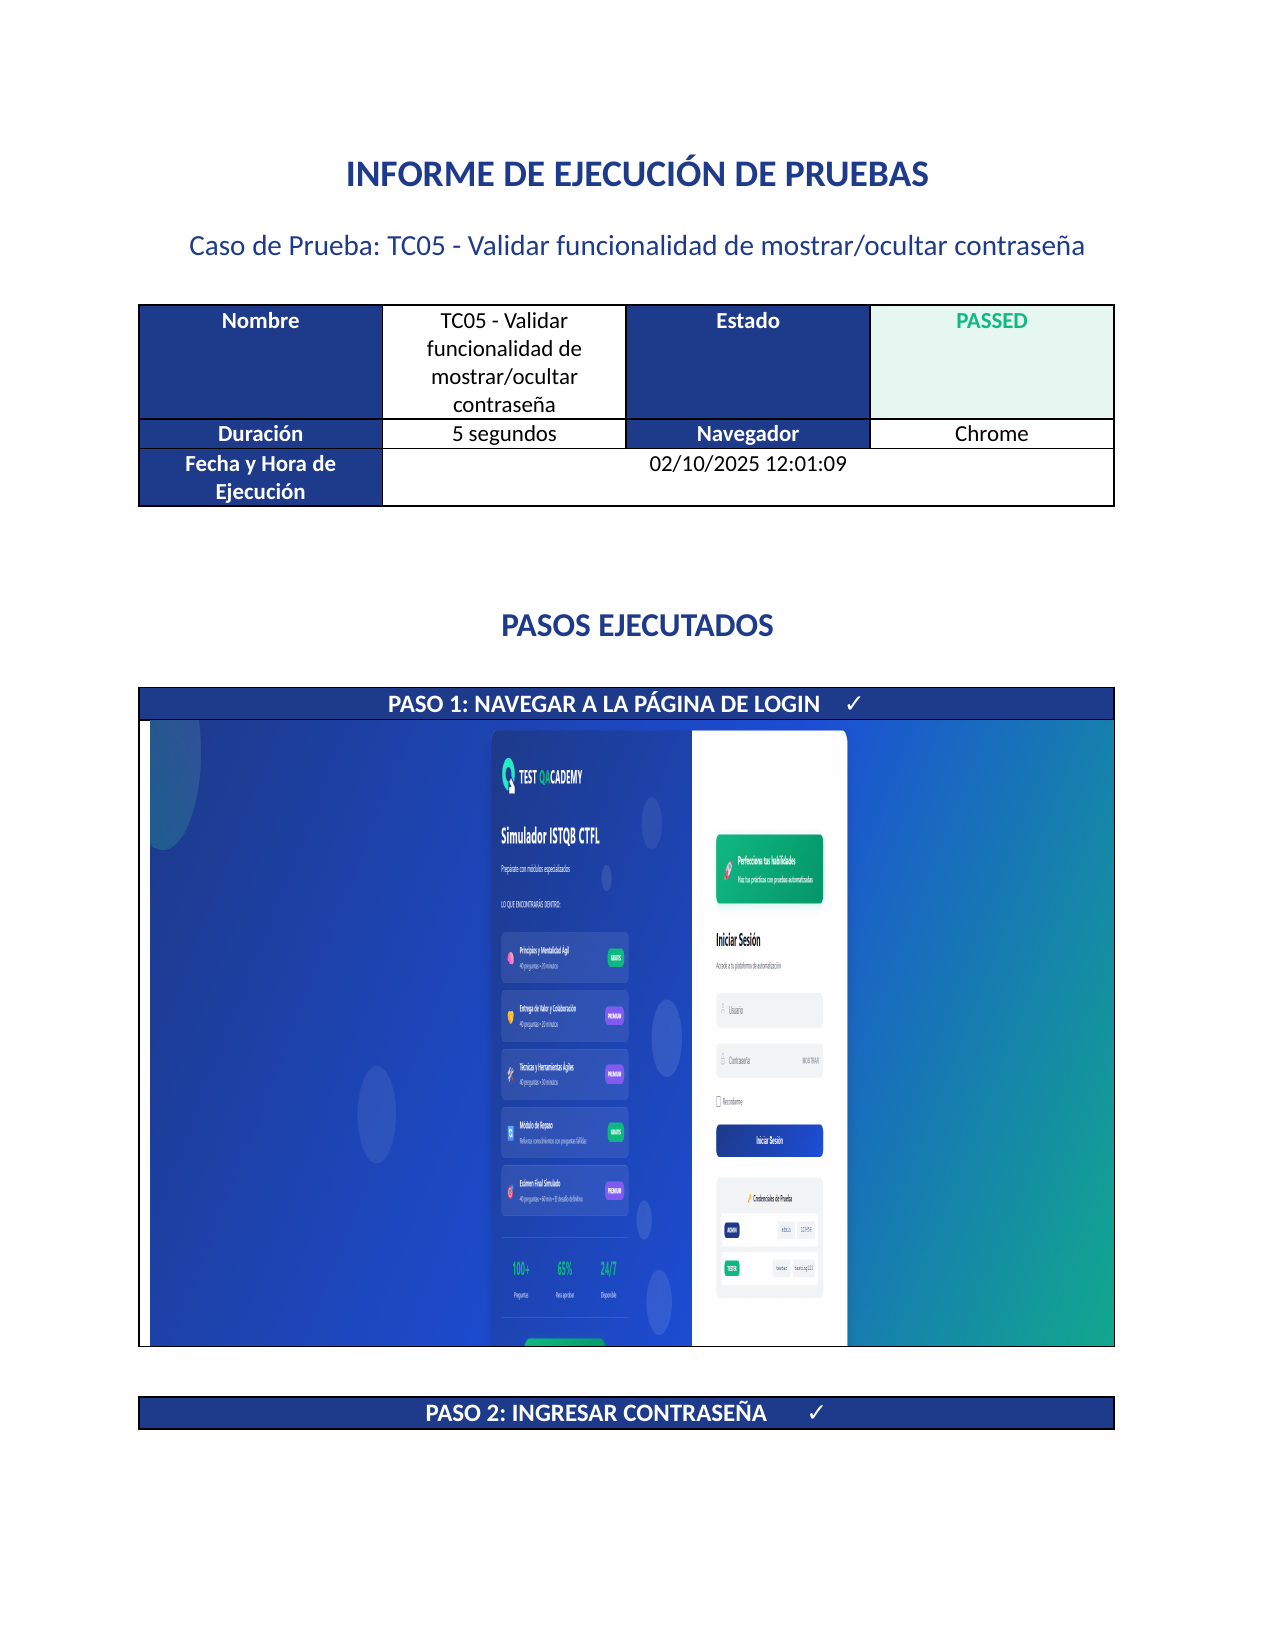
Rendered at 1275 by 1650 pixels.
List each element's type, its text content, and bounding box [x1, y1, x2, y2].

table_cell 02/10/2025 12:01:09 [383, 449, 1113, 505]
text Caso de Prueba: TC05 - Validar funcionalidad de mostrar/ocultar contraseña [150, 227, 1125, 263]
text PASOS EJECUTADOS [150, 617, 1125, 657]
picture [150, 736, 1114, 1362]
table_cell Chrome [871, 420, 1113, 448]
table_cell Fecha y Hora de Ejecución [140, 449, 382, 505]
table_header PASO 2: INGRESAR CONTRASEÑA ✓ [140, 1419, 1113, 1453]
table_cell 5 segundos [383, 420, 625, 448]
table_header Nombre [140, 306, 382, 418]
table_header PASSED [871, 306, 1113, 418]
table_header TC05 - Validar funcionalidad de mostrar/ocultar contraseña [383, 306, 625, 418]
table_cell Navegador [627, 420, 869, 448]
table_header Estado [627, 306, 869, 418]
table_cell Duración [140, 420, 382, 448]
text INFORME DE EJECUCIÓN DE PRUEBAS [150, 150, 1125, 196]
table_header PASO 1: NAVEGAR A LA PÁGINA DE LOGIN ✓ [140, 701, 1113, 734]
table_cell [140, 736, 150, 1361]
